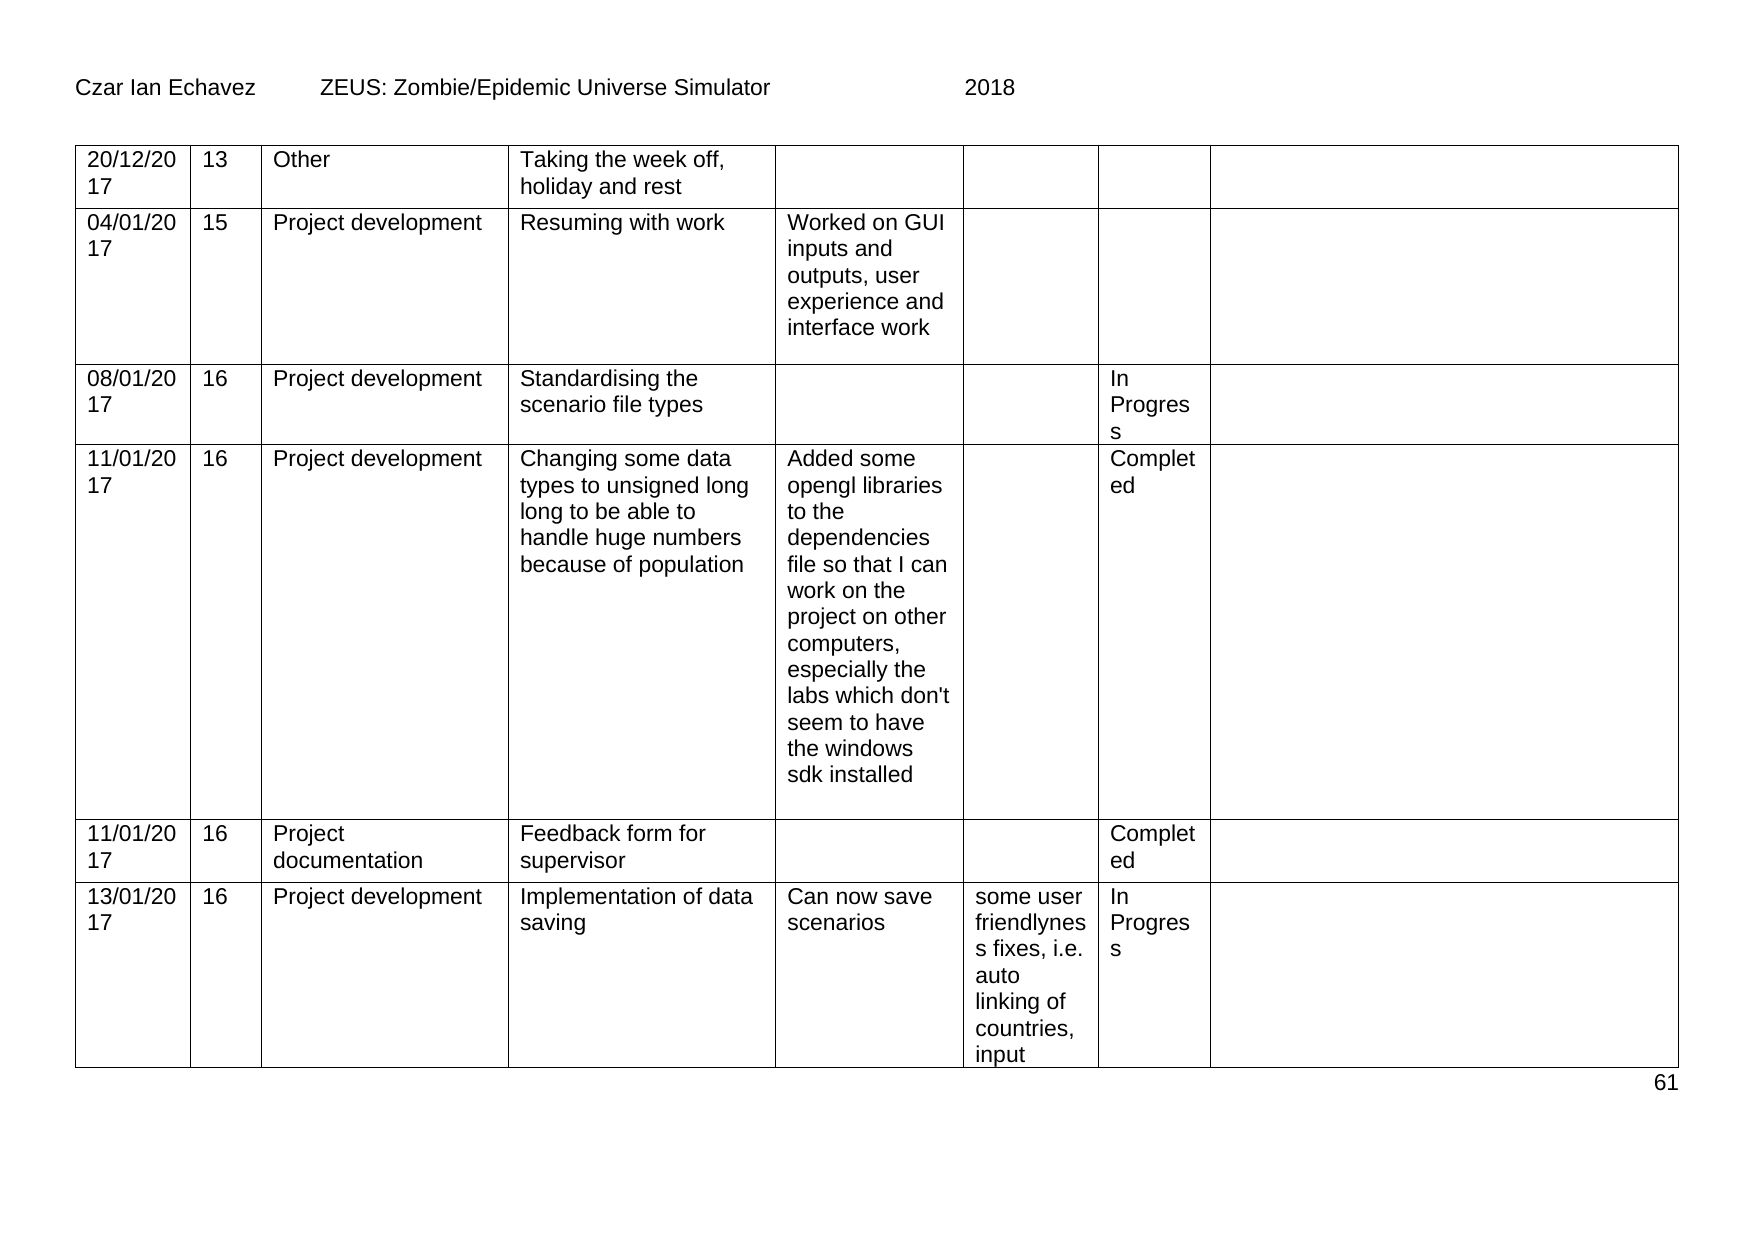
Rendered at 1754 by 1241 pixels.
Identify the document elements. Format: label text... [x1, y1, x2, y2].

table_cell 16 [191, 445, 261, 819]
table_cell Project development [262, 883, 508, 1067]
table_cell Changing some data types to unsigned long long to be able to handle huge numbers because of population [509, 445, 775, 819]
table_cell [1211, 146, 1678, 208]
table_cell 04/01/2017 [76, 209, 190, 364]
table_cell [1099, 209, 1210, 364]
table_cell Other [262, 146, 508, 208]
table_cell 16 [191, 820, 261, 882]
table_cell [1211, 820, 1678, 882]
table_cell [1099, 146, 1210, 208]
table_cell [776, 146, 963, 208]
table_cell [964, 883, 1098, 1067]
table_cell [964, 820, 1098, 882]
table_cell Worked on GUI inputs and outputs, user experience and interface work [776, 209, 963, 364]
table_cell Resuming with work [509, 209, 775, 364]
table_cell [1211, 883, 1678, 1067]
table_cell [1211, 445, 1678, 819]
table_cell Taking the week off, holiday and rest [509, 146, 775, 208]
table_cell Project development [262, 445, 508, 819]
table_cell Completed [1099, 820, 1210, 882]
table_cell 20/12/2017 [76, 146, 190, 208]
table_cell 11/01/2017 [76, 820, 190, 882]
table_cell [509, 883, 775, 1067]
table_cell Project development [262, 209, 508, 364]
table_cell 16 [191, 365, 261, 444]
table_cell Standardising the scenario file types [509, 365, 775, 444]
table_cell [964, 445, 1098, 819]
table_cell Project documentation [262, 820, 508, 882]
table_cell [776, 883, 963, 1067]
table_cell 13 [191, 146, 261, 208]
table_cell [776, 365, 963, 444]
table_cell [1211, 209, 1678, 364]
table_cell Project development [262, 365, 508, 444]
table_cell Completed [1099, 445, 1210, 819]
table_cell 13/01/2017 [76, 883, 190, 1067]
table_cell Feedback form for supervisor [509, 820, 775, 882]
table_cell In Progress [1099, 883, 1210, 1067]
table_cell In Progress [1099, 365, 1210, 444]
table_cell 15 [191, 209, 261, 364]
table_cell [964, 209, 1098, 364]
table_cell [964, 146, 1098, 208]
table_cell 11/01/2017 [76, 445, 190, 819]
table_cell Added some opengl libraries to the dependencies file so that I can work on the project on other computers, especially the labs which don't seem to have the windows sdk installed [776, 445, 963, 819]
table_cell [776, 820, 963, 882]
table_cell [964, 365, 1098, 444]
table_cell 16 [191, 883, 261, 1067]
table_cell 08/01/2017 [76, 365, 190, 444]
table_cell [1211, 365, 1678, 444]
